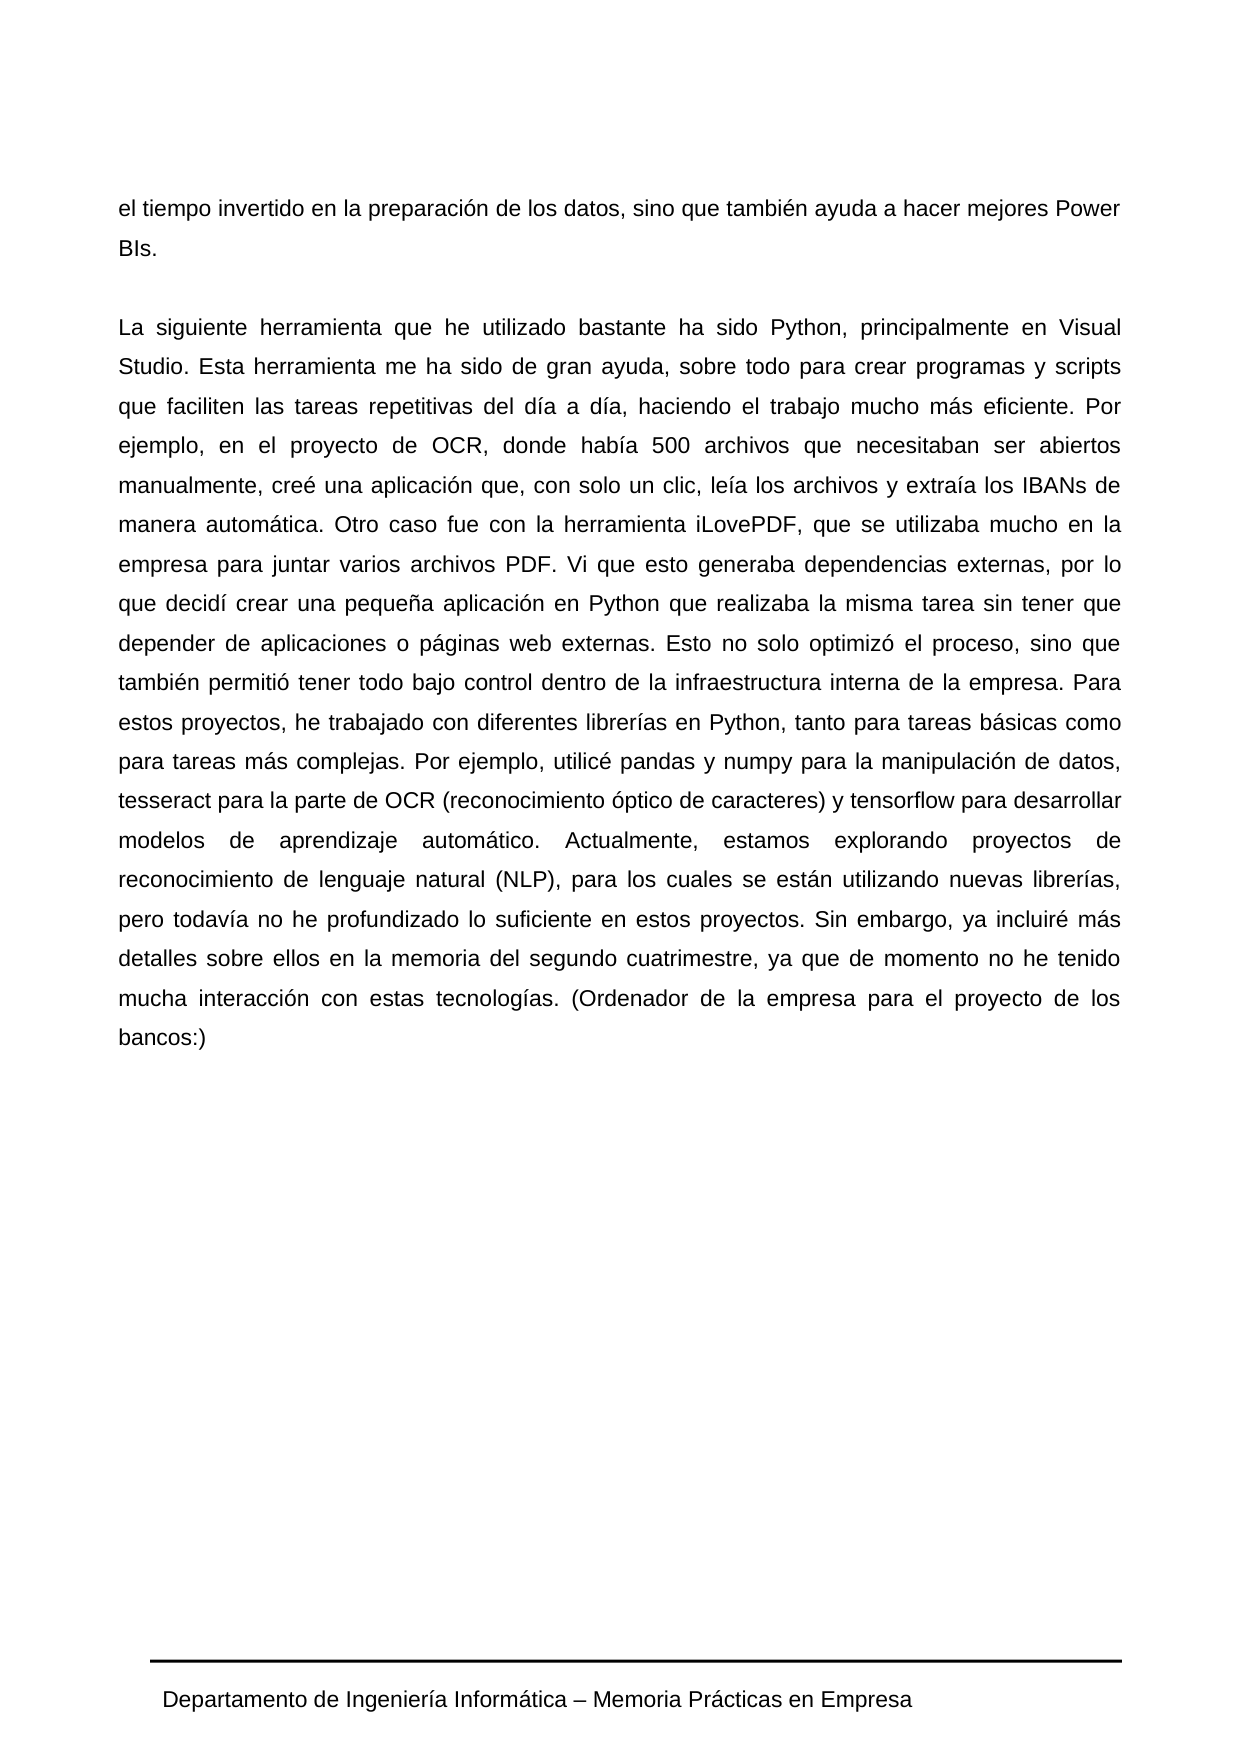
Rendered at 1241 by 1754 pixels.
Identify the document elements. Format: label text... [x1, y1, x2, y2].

text La siguiente herramienta que he utilizado bastante ha sido Python, principalmente en Visual Studio. Esta herramienta me ha sido de gran ayuda, sobre todo para crear programas y scripts que faciliten las tareas repetitivas del día a día, haciendo el trabajo mucho más eficiente. Por ejemplo, en el proyecto de OCR, donde había 500 archivos que necesitaban ser abiertos manualmente, creé una aplicación que, con solo un clic, leía los archivos y extraía los IBANs de manera automática. Otro caso fue con la herramienta iLovePDF, que se utilizaba mucho en la empresa para juntar varios archivos PDF. Vi que esto generaba dependencias externas, por lo que decidí crear una pequeña aplicación en Python que realizaba la misma tarea sin tener que depender de aplicaciones o páginas web externas. Esto no solo optimizó el proceso, sino que también permitió tener todo bajo control dentro de la infraestructura interna de la empresa. Para estos proyectos, he trabajado con diferentes librerías en Python, tanto para tareas básicas como para tareas más complejas. Por ejemplo, utilicé pandas y numpy para la manipulación de datos, tesseract para la parte de OCR (reconocimiento óptico de caracteres) y tensorflow para desarrollar modelos de aprendizaje automático. Actualmente, estamos explorando proyectos de reconocimiento de lenguaje natural (NLP), para los cuales se están utilizando nuevas librerías, pero todavía no he profundizado lo suficiente en estos proyectos. Sin embargo, ya incluiré más detalles sobre ellos en la memoria del segundo cuatrimestre, ya que de momento no he tenido mucha interacción con estas tecnologías. (Ordenador de la empresa para el proyecto de los bancos:) [118, 314, 1122, 1051]
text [118, 195, 1122, 261]
